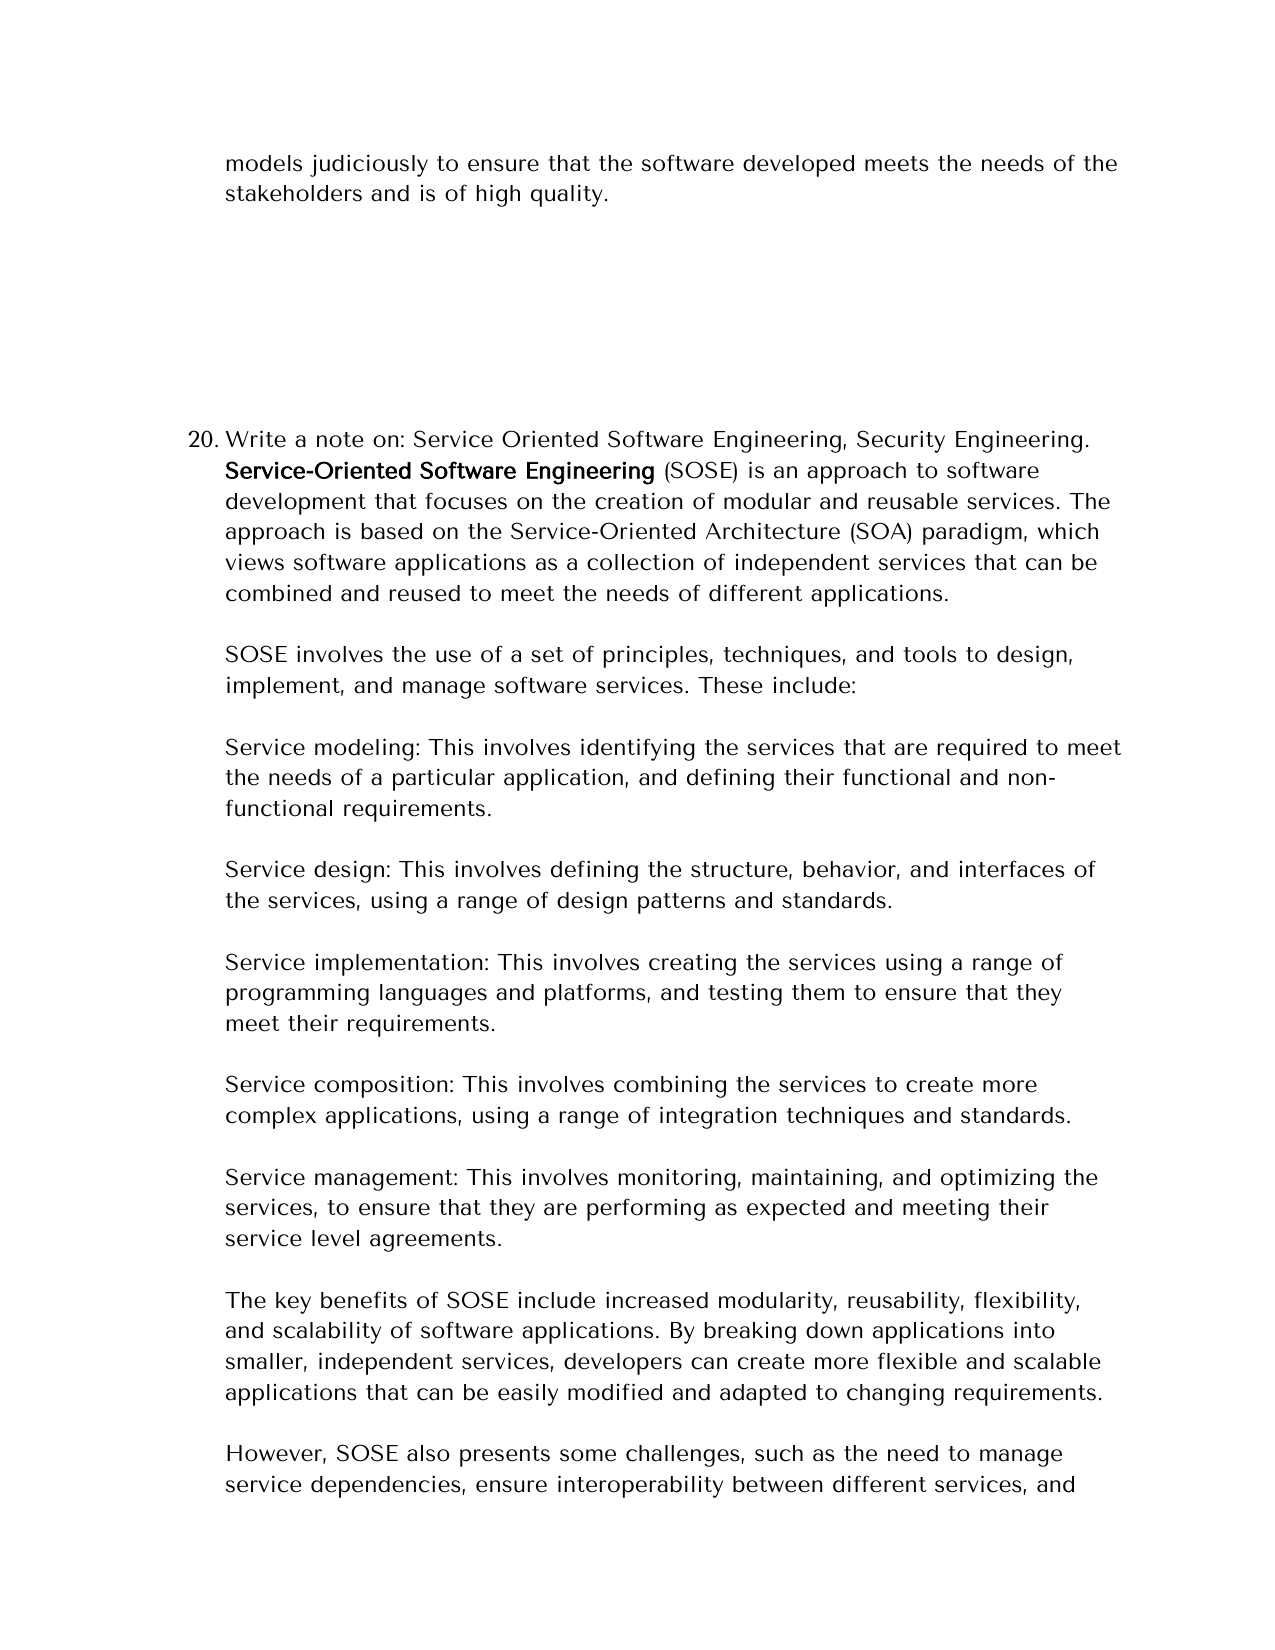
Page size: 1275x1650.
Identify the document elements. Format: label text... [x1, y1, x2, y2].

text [225, 1441, 1125, 1498]
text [225, 150, 1125, 207]
text Service design: This involves defining the structure, behavior, and interfaces of the services, using a range of design patterns and standards. [225, 857, 1125, 914]
text The key benefits of SOSE include increased modularity, reusability, flexibility, and scalability of software applications. By breaking down applications into smaller, independent services, developers can create more flexible and scalable applications that can be easily modified and adapted to changing requirements. [225, 1287, 1125, 1406]
text Service modeling: This involves identifying the services that are required to meet the needs of a particular application, and defining their functional and non-functional requirements. [225, 734, 1125, 822]
text Service-Oriented Software Engineering (SOSE) is an approach to software development that focuses on the creation of modular and reusable services. The approach is based on the Service-Oriented Architecture (SOA) paradigm, which views software applications as a collection of independent services that can be combined and reused to meet the needs of different applications. [225, 457, 1125, 607]
list Write a note on: Service Oriented Software Engineering, Security Engineering. [187, 427, 1125, 453]
text Service implementation: This involves creating the services using a range of programming languages and platforms, and testing them to ensure that they meet their requirements. [225, 949, 1125, 1037]
text Service composition: This involves combining the services to create more complex applications, using a range of integration techniques and standards. [225, 1072, 1125, 1129]
text Service management: This involves monitoring, maintaining, and optimizing the services, to ensure that they are performing as expected and meeting their service level agreements. [225, 1164, 1125, 1252]
text SOSE involves the use of a set of principles, techniques, and tools to design, implement, and manage software services. These include: [225, 642, 1125, 699]
